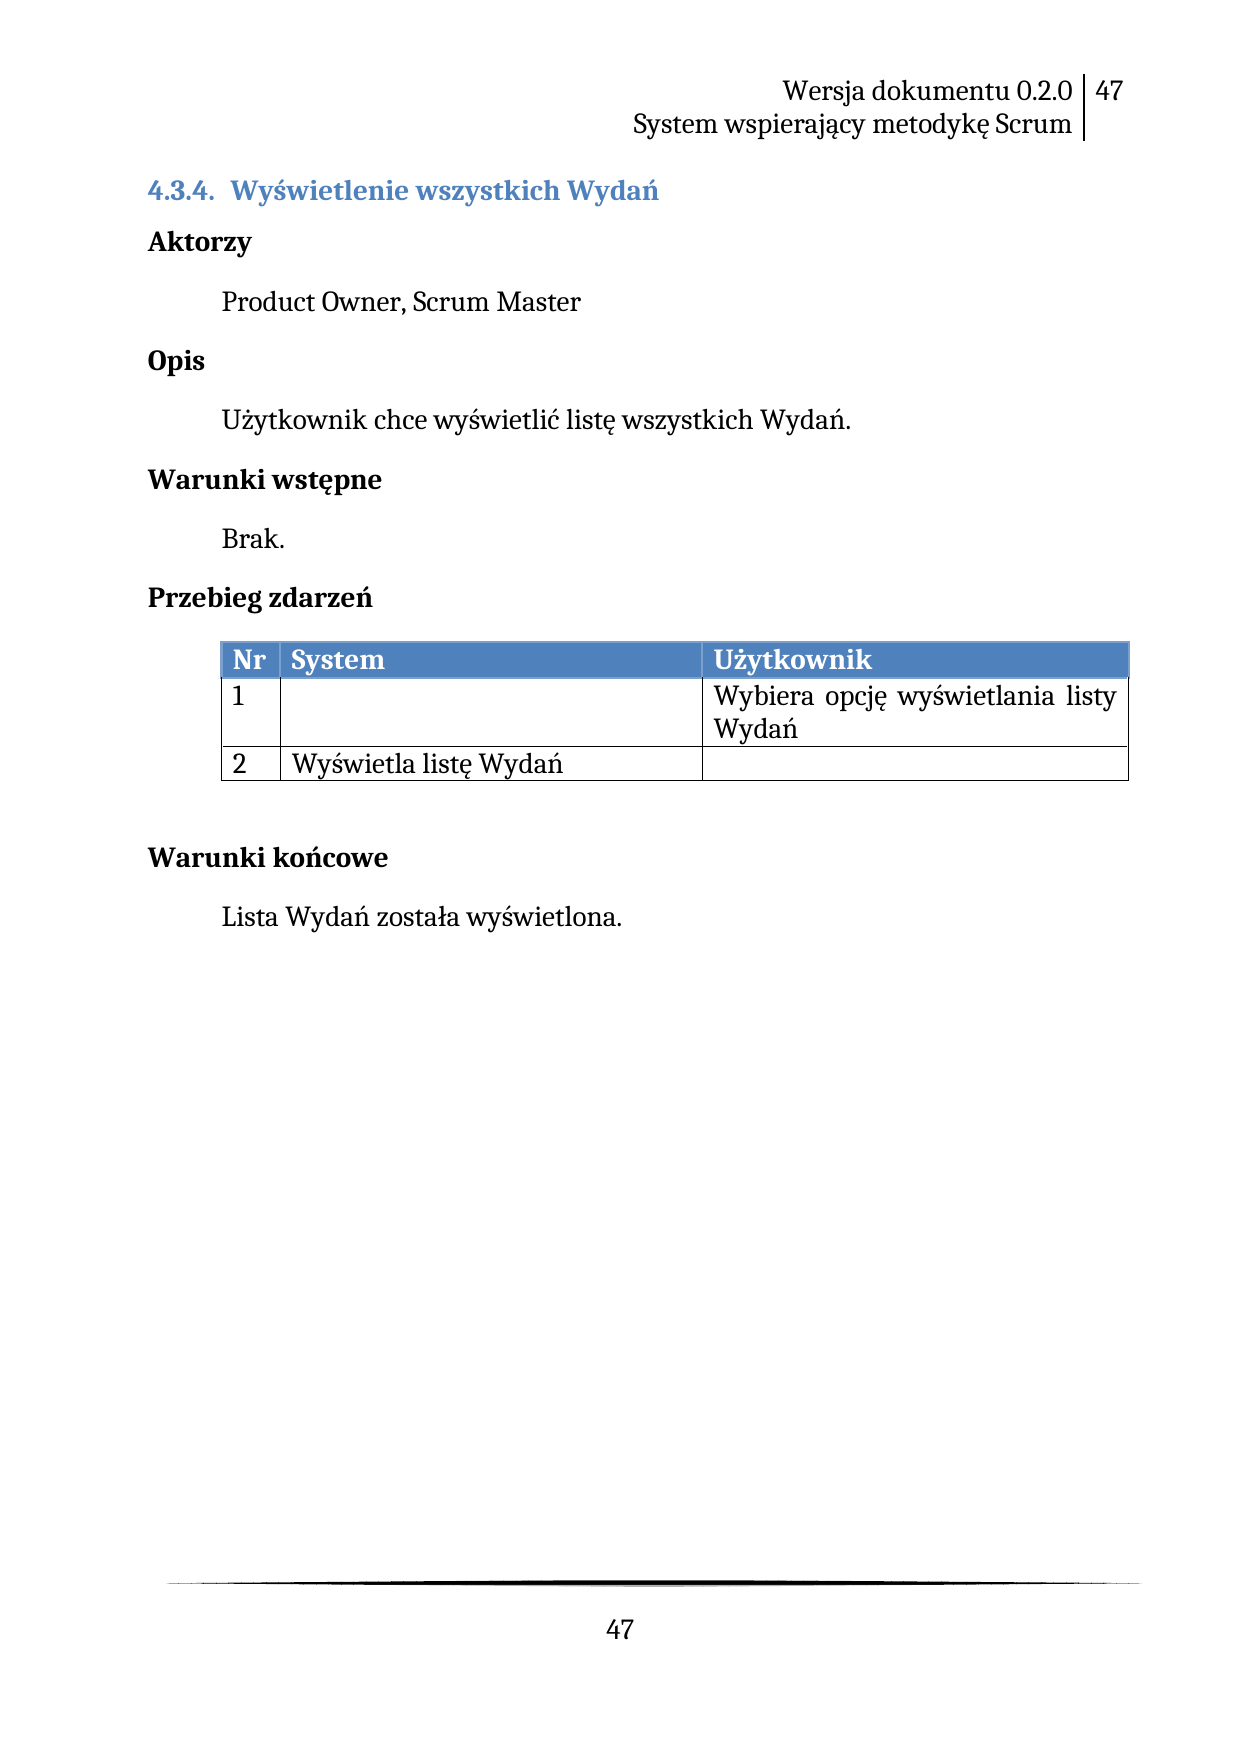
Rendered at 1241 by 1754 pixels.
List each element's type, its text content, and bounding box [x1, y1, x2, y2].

text Lista Wydań została wyświetlona. [148, 900, 1093, 934]
text Warunki końcowe [148, 841, 1093, 874]
text Aktorzy [148, 225, 1093, 259]
table_header Użytkownik [703, 643, 1128, 677]
table_header Nr [223, 643, 279, 677]
table_header System [281, 643, 701, 677]
table_cell [703, 746, 1128, 780]
text Opis [148, 344, 1093, 378]
table_cell Wybiera opcję wyświetlania listy Wydań [703, 677, 1128, 746]
text Brak. [148, 522, 1093, 556]
subtitle Wyświetlenie wszystkich Wydań [148, 174, 1093, 208]
text Warunki wstępne [148, 463, 1093, 496]
text Przebieg zdarzeń [148, 582, 1093, 615]
picture [166, 1579, 1142, 1587]
table_cell 1 [222, 679, 280, 746]
table_cell 2 [222, 746, 280, 780]
text Product Owner, Scrum Master [148, 285, 1093, 318]
table_cell Wyświetla listę Wydań [281, 747, 702, 780]
text Użytkownik chce wyświetlić listę wszystkich Wydań. [148, 403, 1093, 437]
table_cell [281, 679, 702, 746]
